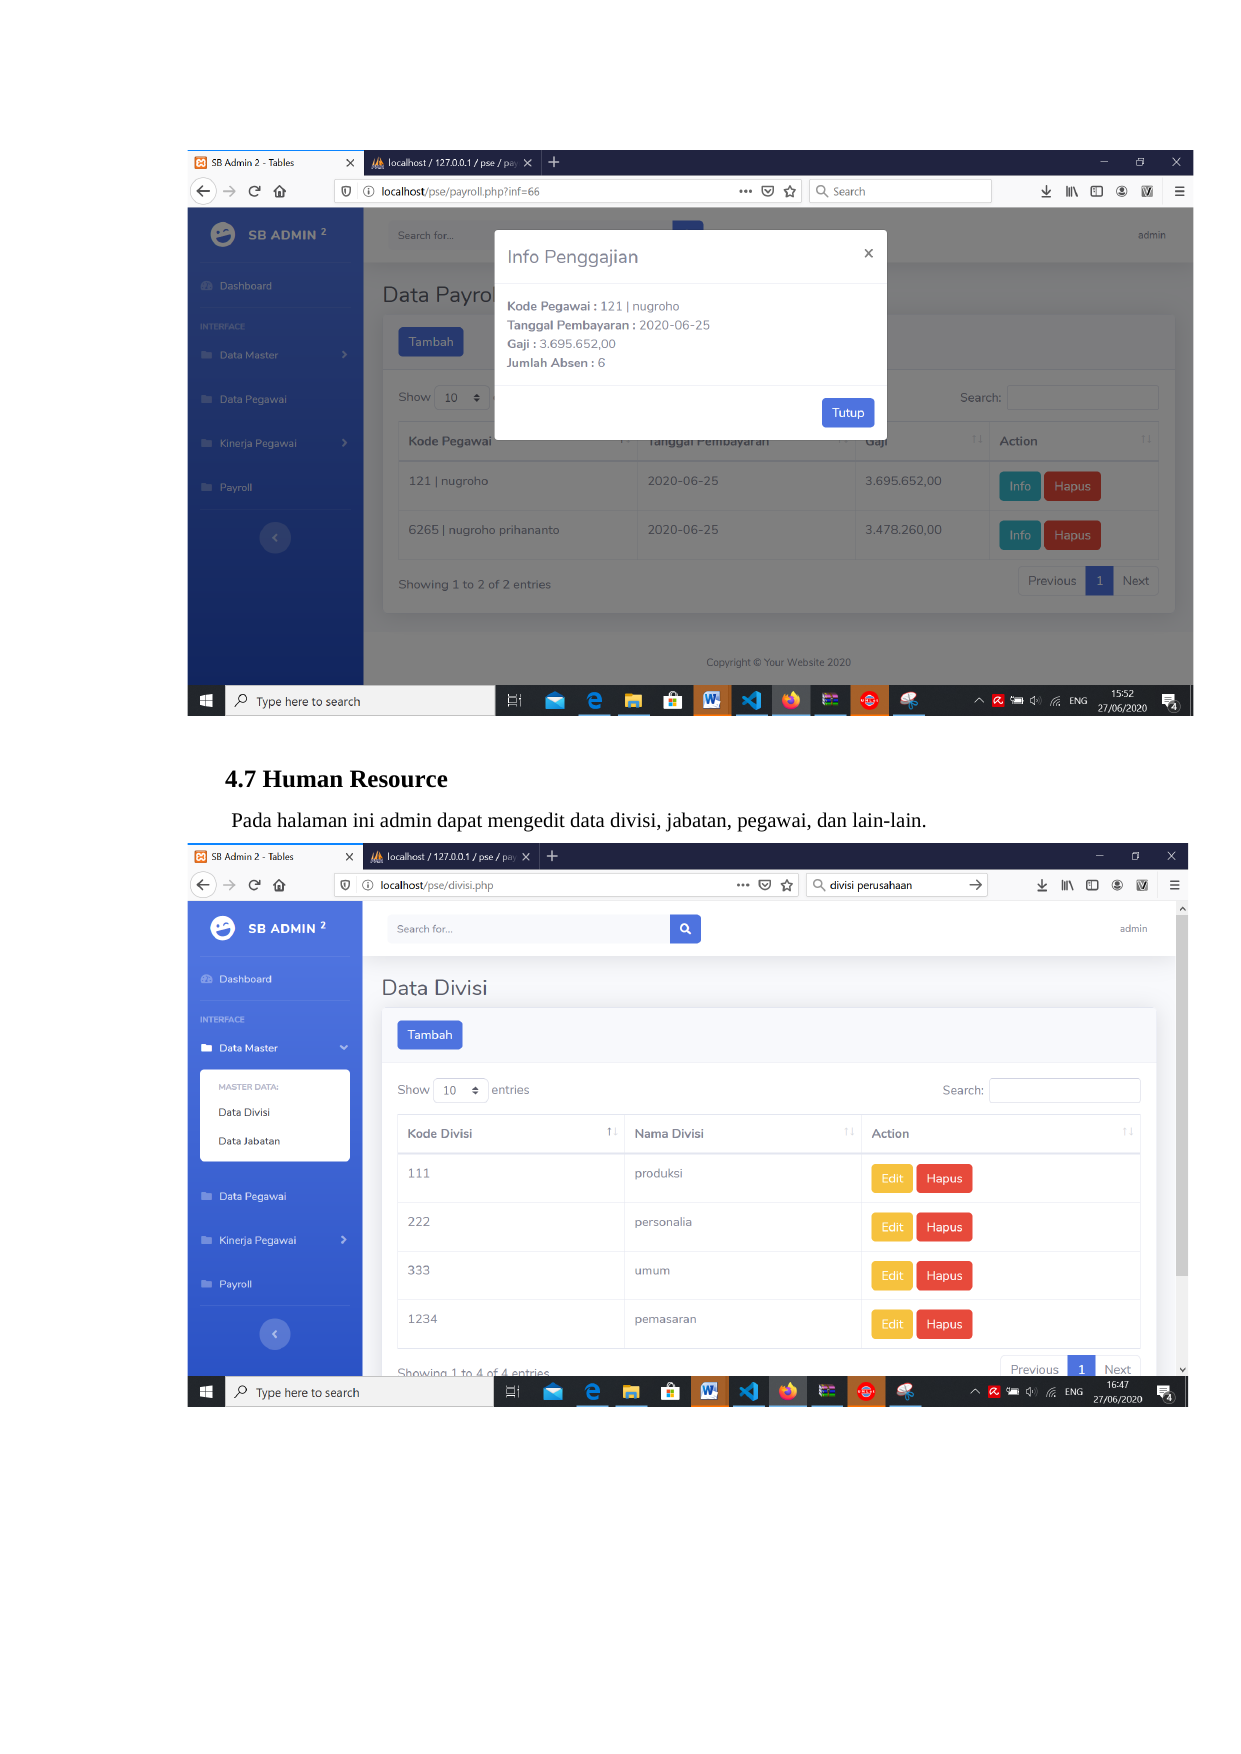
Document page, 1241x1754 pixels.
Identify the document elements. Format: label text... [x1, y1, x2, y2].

picture [187, 843, 1189, 1407]
list Human Resource [225, 764, 1053, 793]
text Pada halaman ini admin dapat mengedit data divisi, jabatan, pegawai, dan lain-lain. [187, 808, 1053, 832]
picture [187, 150, 1194, 716]
